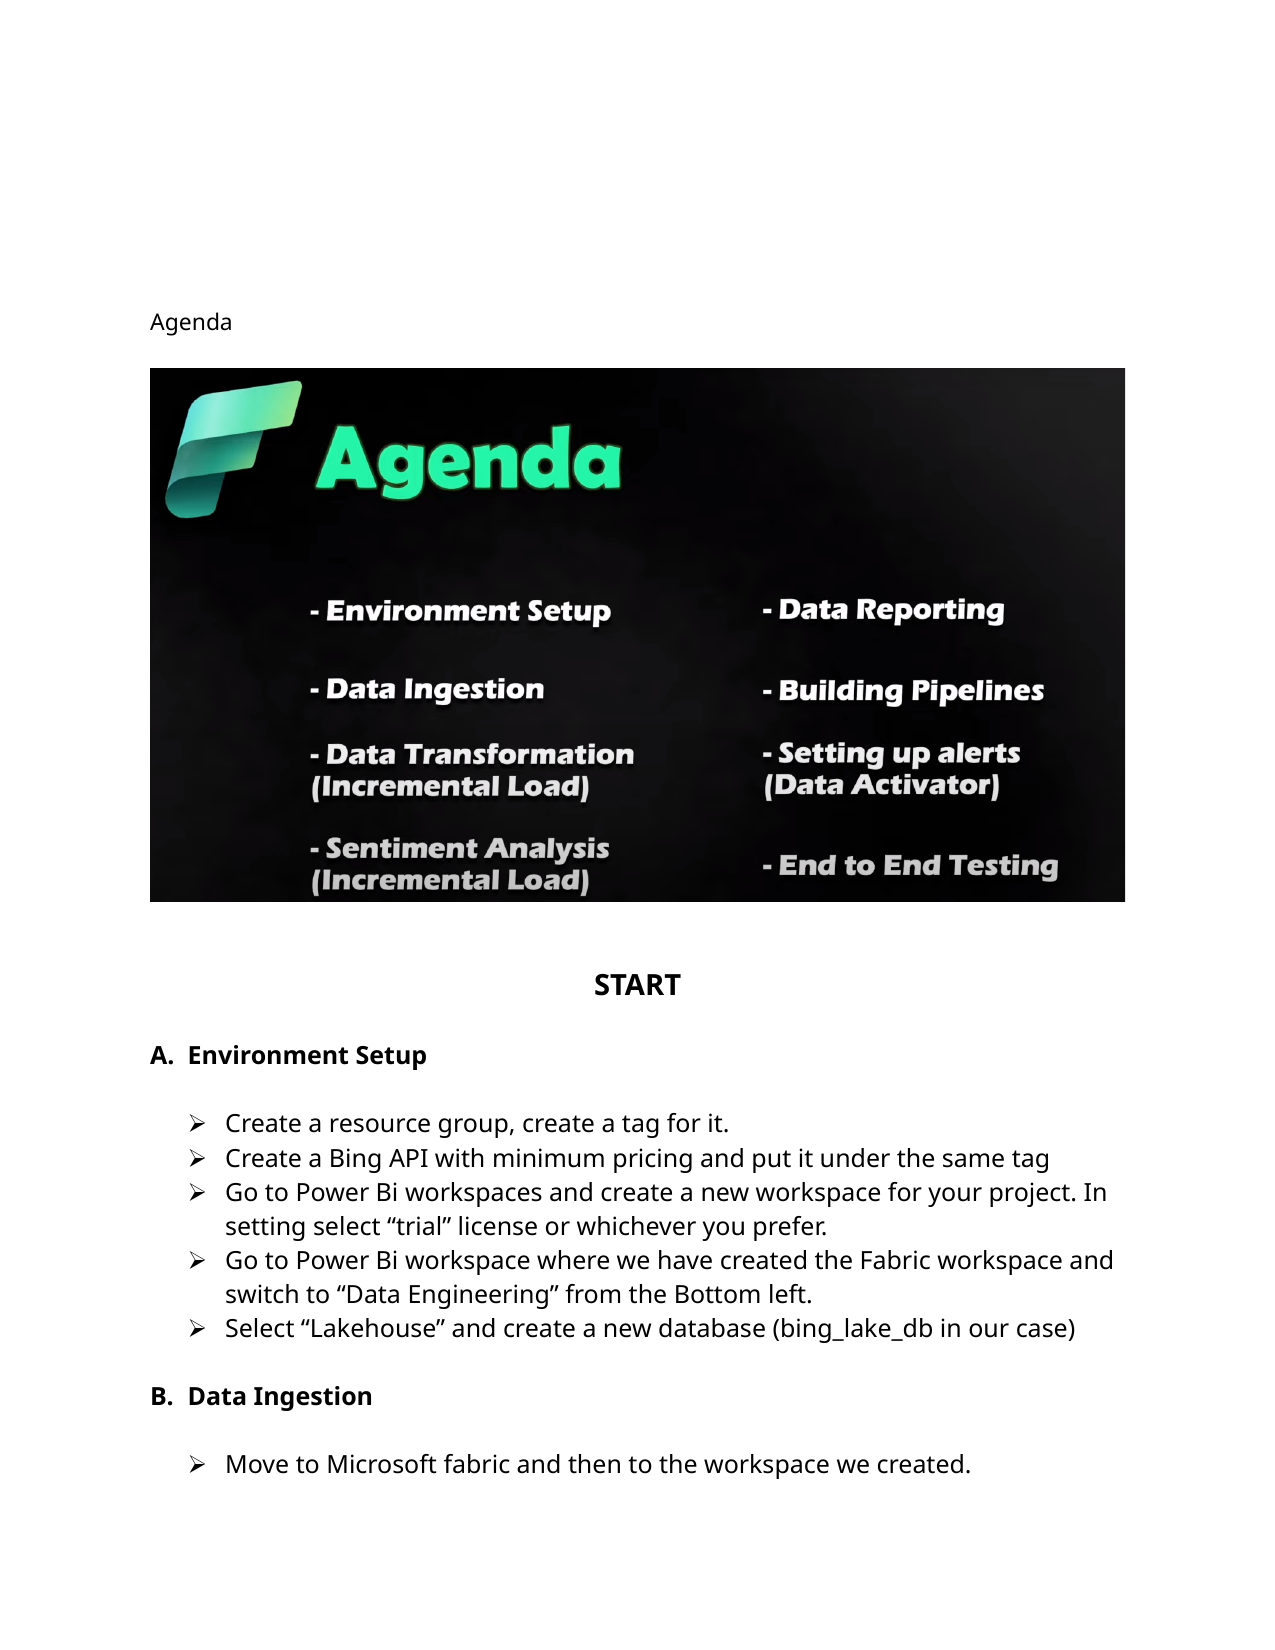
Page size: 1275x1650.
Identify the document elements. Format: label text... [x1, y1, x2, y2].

list Move to Microsoft fabric and then to the workspace we created. [187, 1447, 1125, 1481]
list Create a resource group, create a tag for it. [187, 1106, 1125, 1140]
list Environment Setup [150, 1038, 1125, 1072]
picture [150, 368, 1125, 902]
text Agenda [150, 306, 1125, 337]
list Data Ingestion [150, 1379, 1125, 1413]
list Go to Power Bi workspaces and create a new workspace for your project. In setting select “trial” license or whichever you prefer. [187, 1174, 1125, 1242]
list Create a Bing API with minimum pricing and put it under the same tag [187, 1140, 1125, 1174]
list Select “Lakehouse” and create a new database (bing_lake_db in our case) [187, 1311, 1125, 1344]
text START [150, 964, 1125, 1004]
list Go to Power Bi workspace where we have created the Fabric workspace and switch to “Data Engineering” from the Bottom left. [187, 1242, 1125, 1311]
